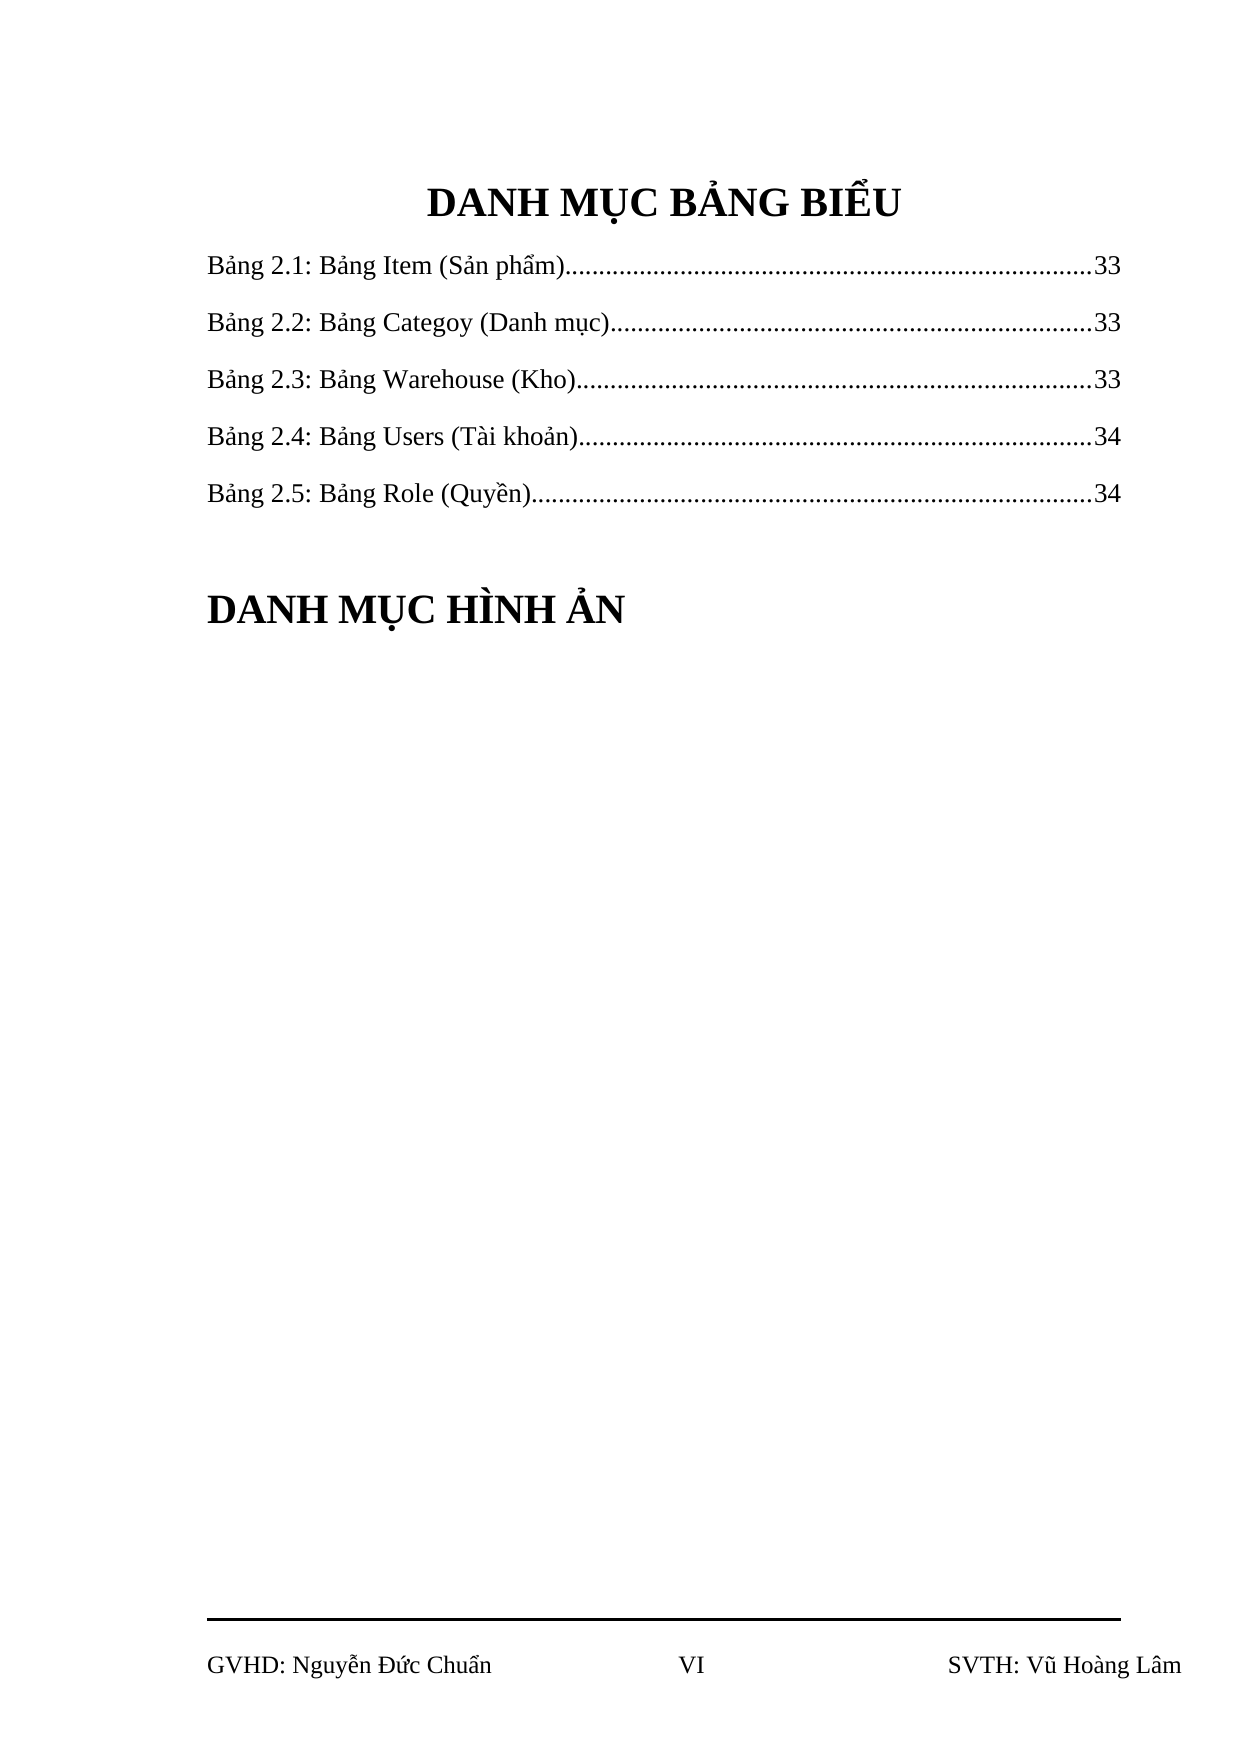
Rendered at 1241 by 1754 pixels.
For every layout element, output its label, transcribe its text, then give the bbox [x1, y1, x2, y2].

text Bảng 2.2: Bảng Categoy (Danh mục) 33 [207, 306, 1122, 337]
text Bảng 2.5: Bảng Role (Quyền) 34 [207, 477, 1122, 508]
text Bảng 2.3: Bảng Warehouse (Kho) 33 [207, 363, 1122, 394]
text Bảng 2.4: Bảng Users (Tài khoản) 34 [207, 420, 1122, 451]
text DANH MỤC BẢNG BIỂU [207, 177, 1122, 225]
text Bảng 2.1: Bảng Item (Sản phẩm) 33 [207, 249, 1122, 280]
